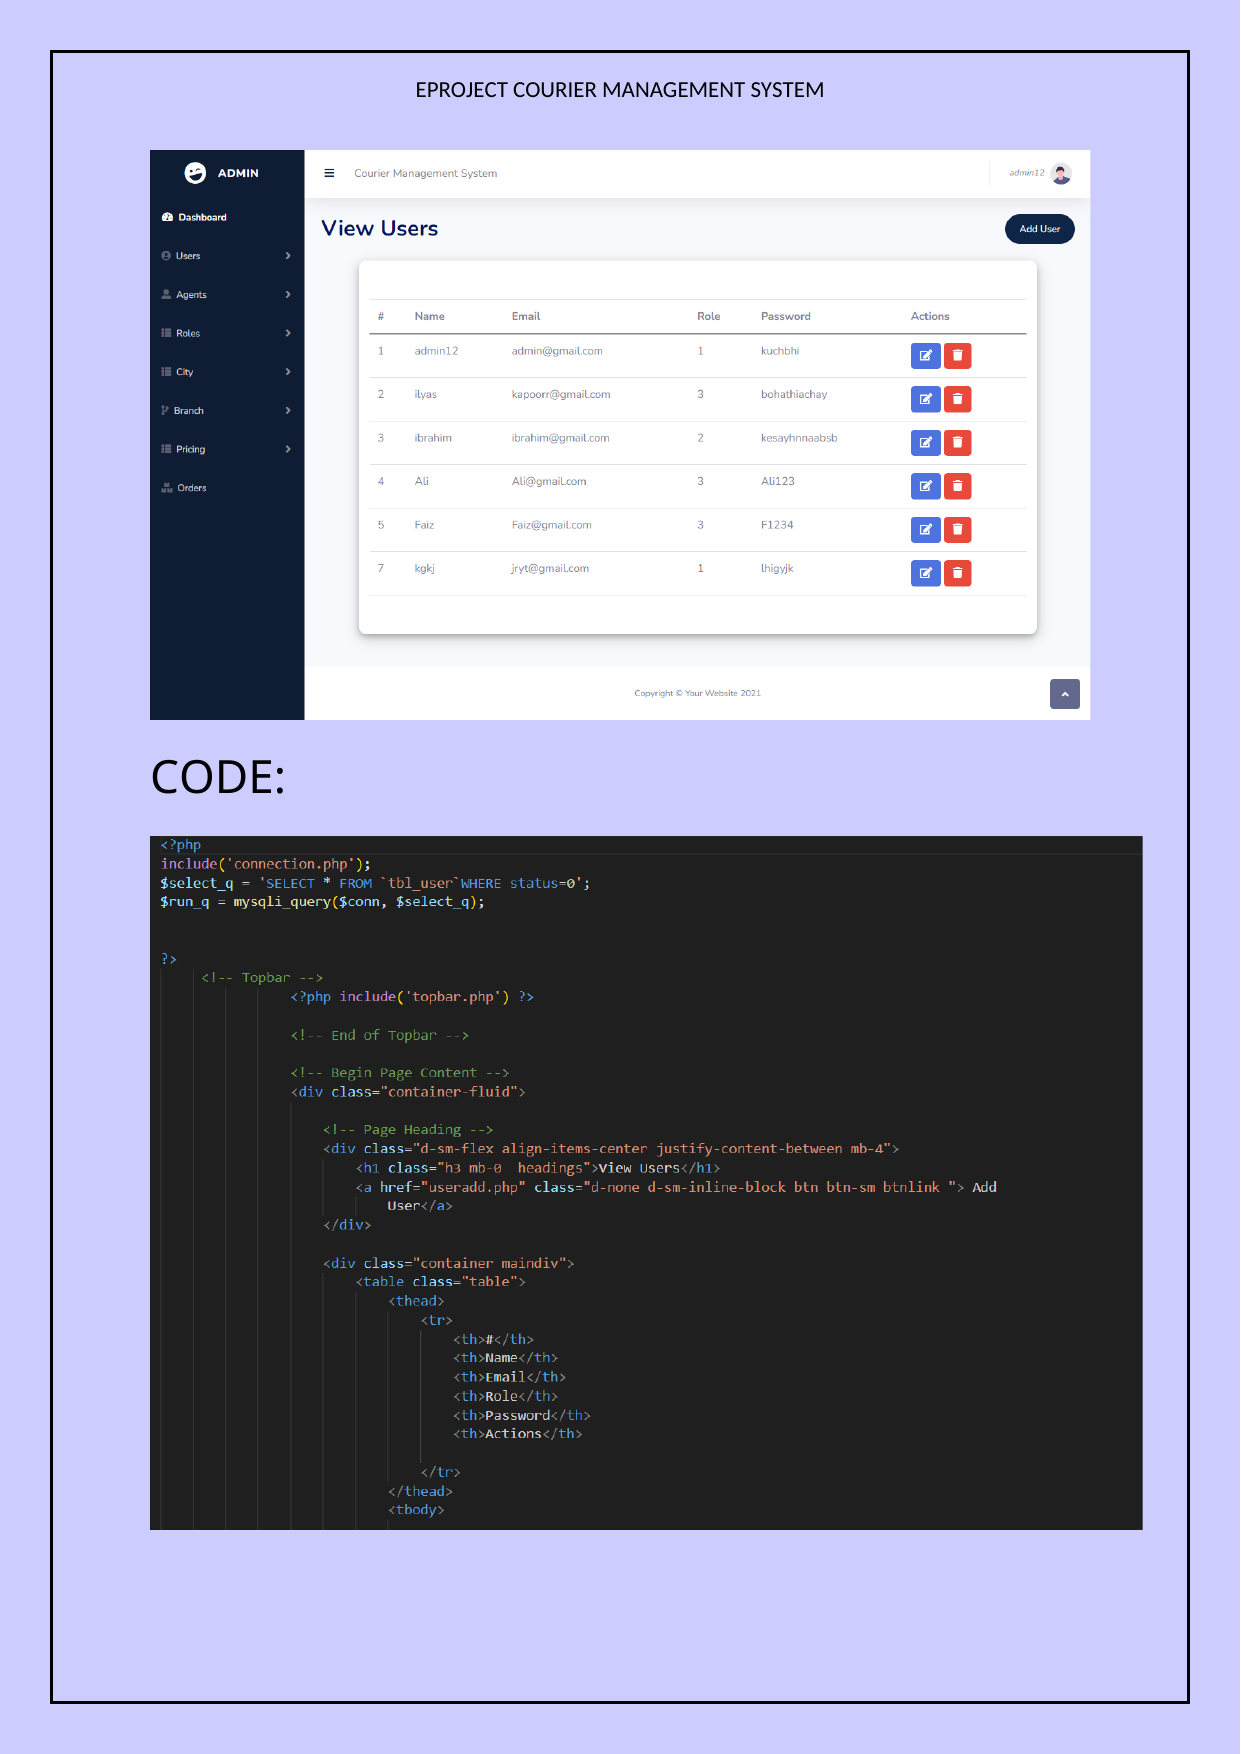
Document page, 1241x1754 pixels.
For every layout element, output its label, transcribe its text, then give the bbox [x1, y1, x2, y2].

text CODE: [150, 744, 1090, 807]
picture [150, 150, 1091, 720]
picture [150, 836, 1143, 1530]
